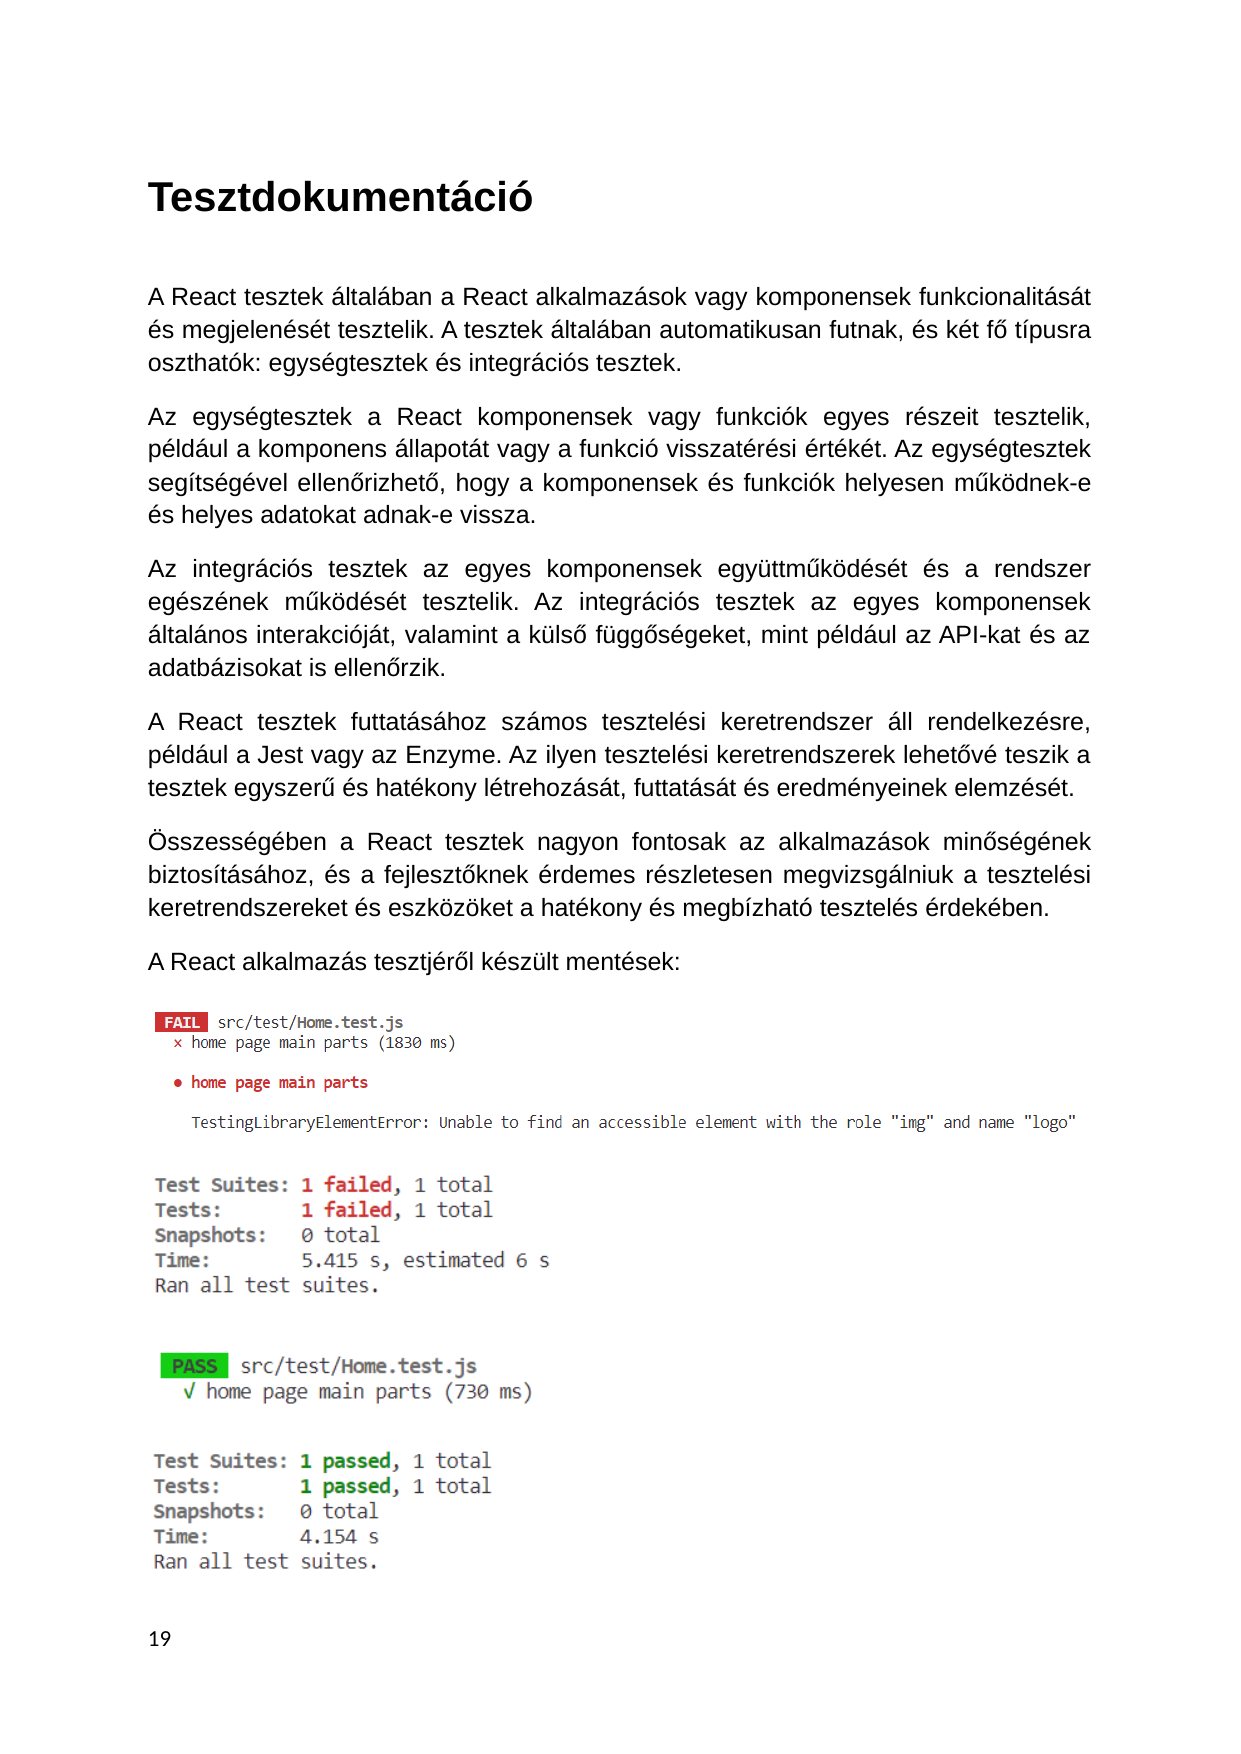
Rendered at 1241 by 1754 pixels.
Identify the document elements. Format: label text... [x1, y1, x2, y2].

text A React alkalmazás tesztjéről készült mentések: [148, 947, 1093, 976]
picture [147, 1001, 1093, 1148]
text A React tesztek futtatásához számos tesztelési keretrendszer áll rendelkezésre, például a Jest vagy az Enzyme. Az ilyen tesztelési keretrendszerek lehetővé teszik a tesztek egyszerű és hatékony létrehozását, futtatását és eredményeinek elemzését. [148, 707, 1093, 802]
text Összességében a React tesztek nagyon fontosak az alkalmazások minőségének biztosításához, és a fejlesztőknek érdemes részletesen megvizsgálniuk a tesztelési keretrendszereket és eszközöket a hatékony és megbízható tesztelés érdekében. [148, 827, 1093, 922]
text A React tesztek általában a React alkalmazások vagy komponensek funkcionalitását és megjelenését tesztelik. A tesztek általában automatikusan futnak, és két fő típusra oszthatók: egységtesztek és integrációs tesztek. [148, 282, 1093, 376]
picture [147, 1172, 596, 1315]
subtitle Tesztdokumentáció [148, 173, 1093, 221]
text Az egységtesztek a React komponensek vagy funkciók egyes részeit tesztelik, például a komponens állapotát vagy a funkció visszatérési értékét. Az egységtesztek segítségével ellenőrizhető, hogy a komponensek és funkciók helyesen működnek-e és helyes adatokat adnak-e vissza. [148, 401, 1093, 529]
text Az integrációs tesztek az egyes komponensek együttműködését és a rendszer egészének működését tesztelik. Az integrációs tesztek az egyes komponensek általános interakcióját, valamint a külső függőségeket, mint például az API-kat és az adatbázisokat is ellenőrzik. [148, 554, 1093, 682]
picture [147, 1339, 562, 1424]
picture [147, 1448, 518, 1580]
